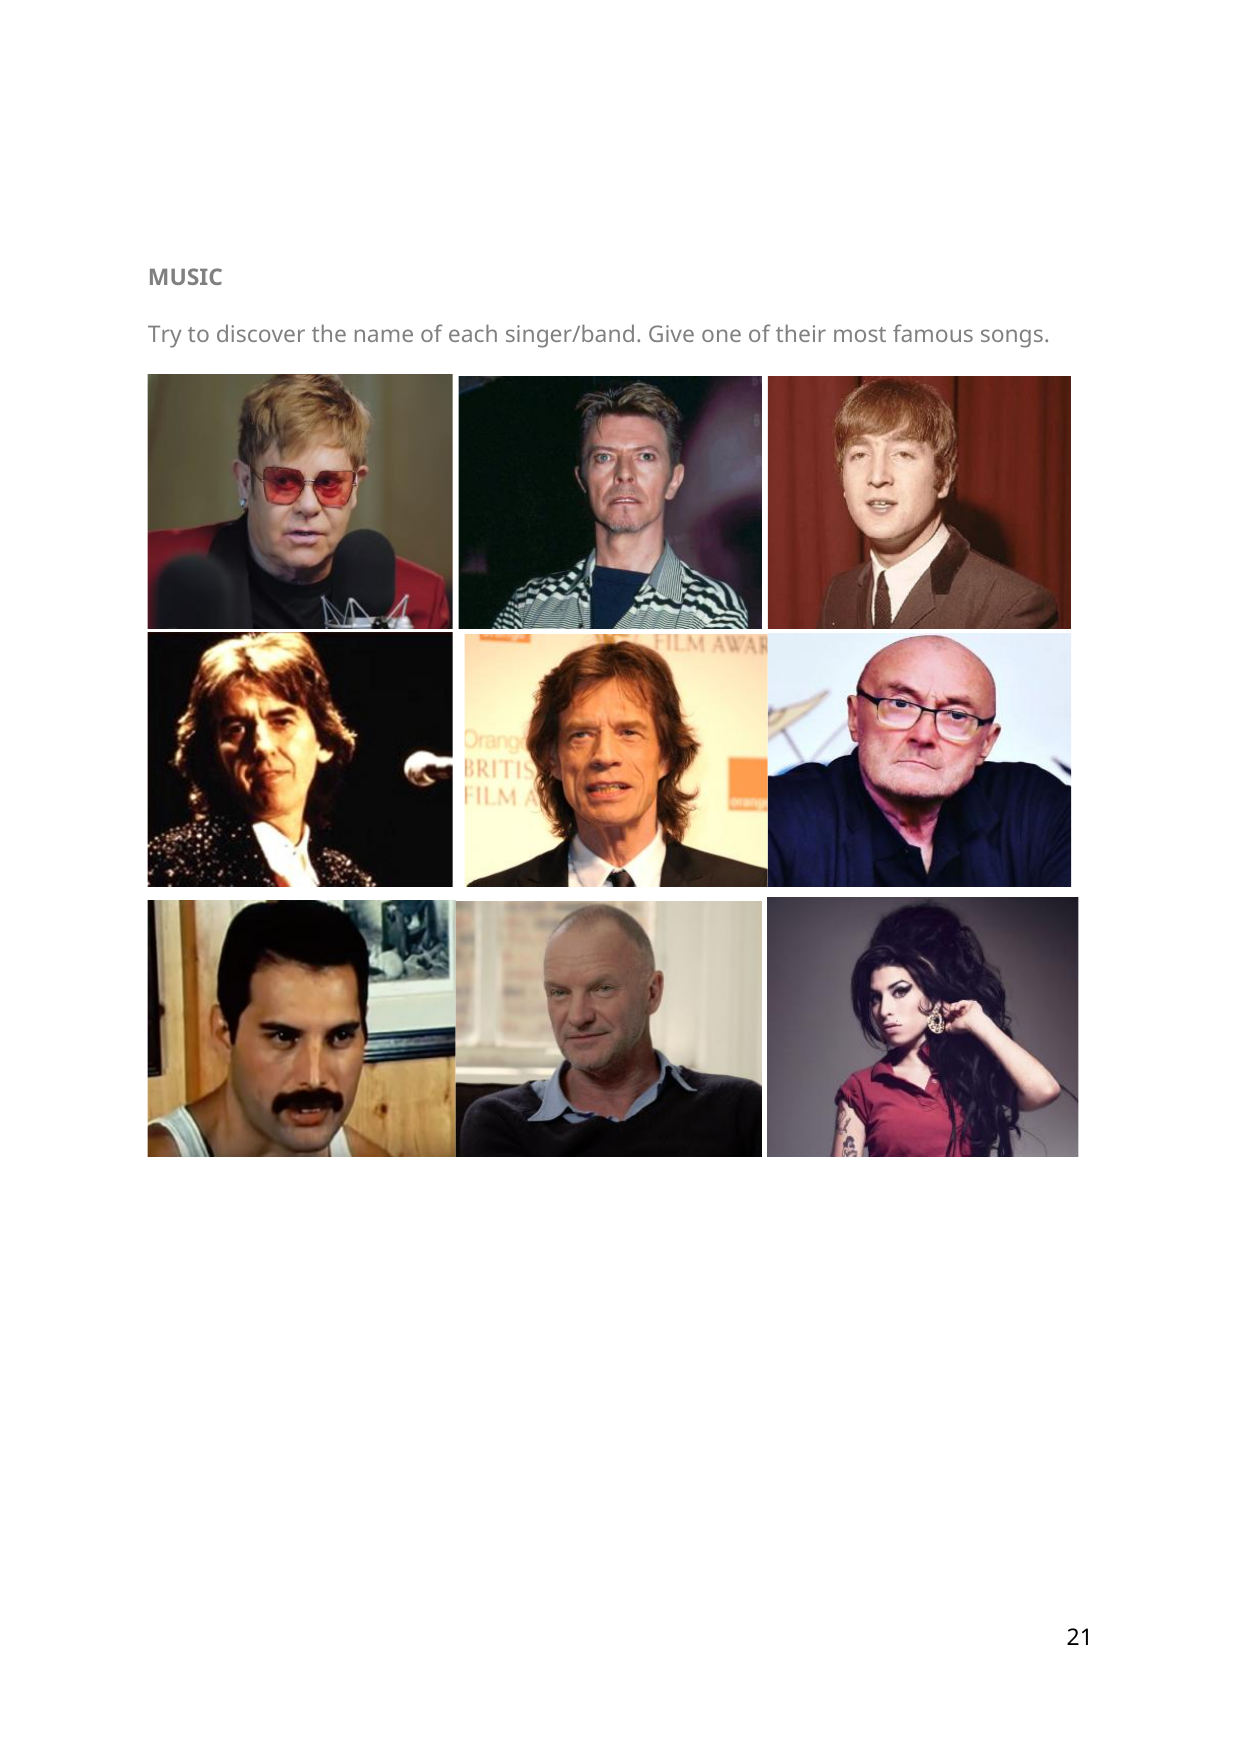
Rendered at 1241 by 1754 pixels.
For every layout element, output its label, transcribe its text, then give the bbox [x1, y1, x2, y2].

picture [147, 632, 453, 887]
picture [767, 376, 1071, 629]
text MUSIC [148, 261, 1093, 292]
picture [767, 897, 1079, 1157]
picture [464, 633, 1072, 887]
picture [147, 900, 762, 1157]
text Try to discover the name of each singer/band. Give one of their most famous songs. [148, 318, 1093, 349]
picture [147, 374, 453, 629]
picture [458, 376, 762, 629]
